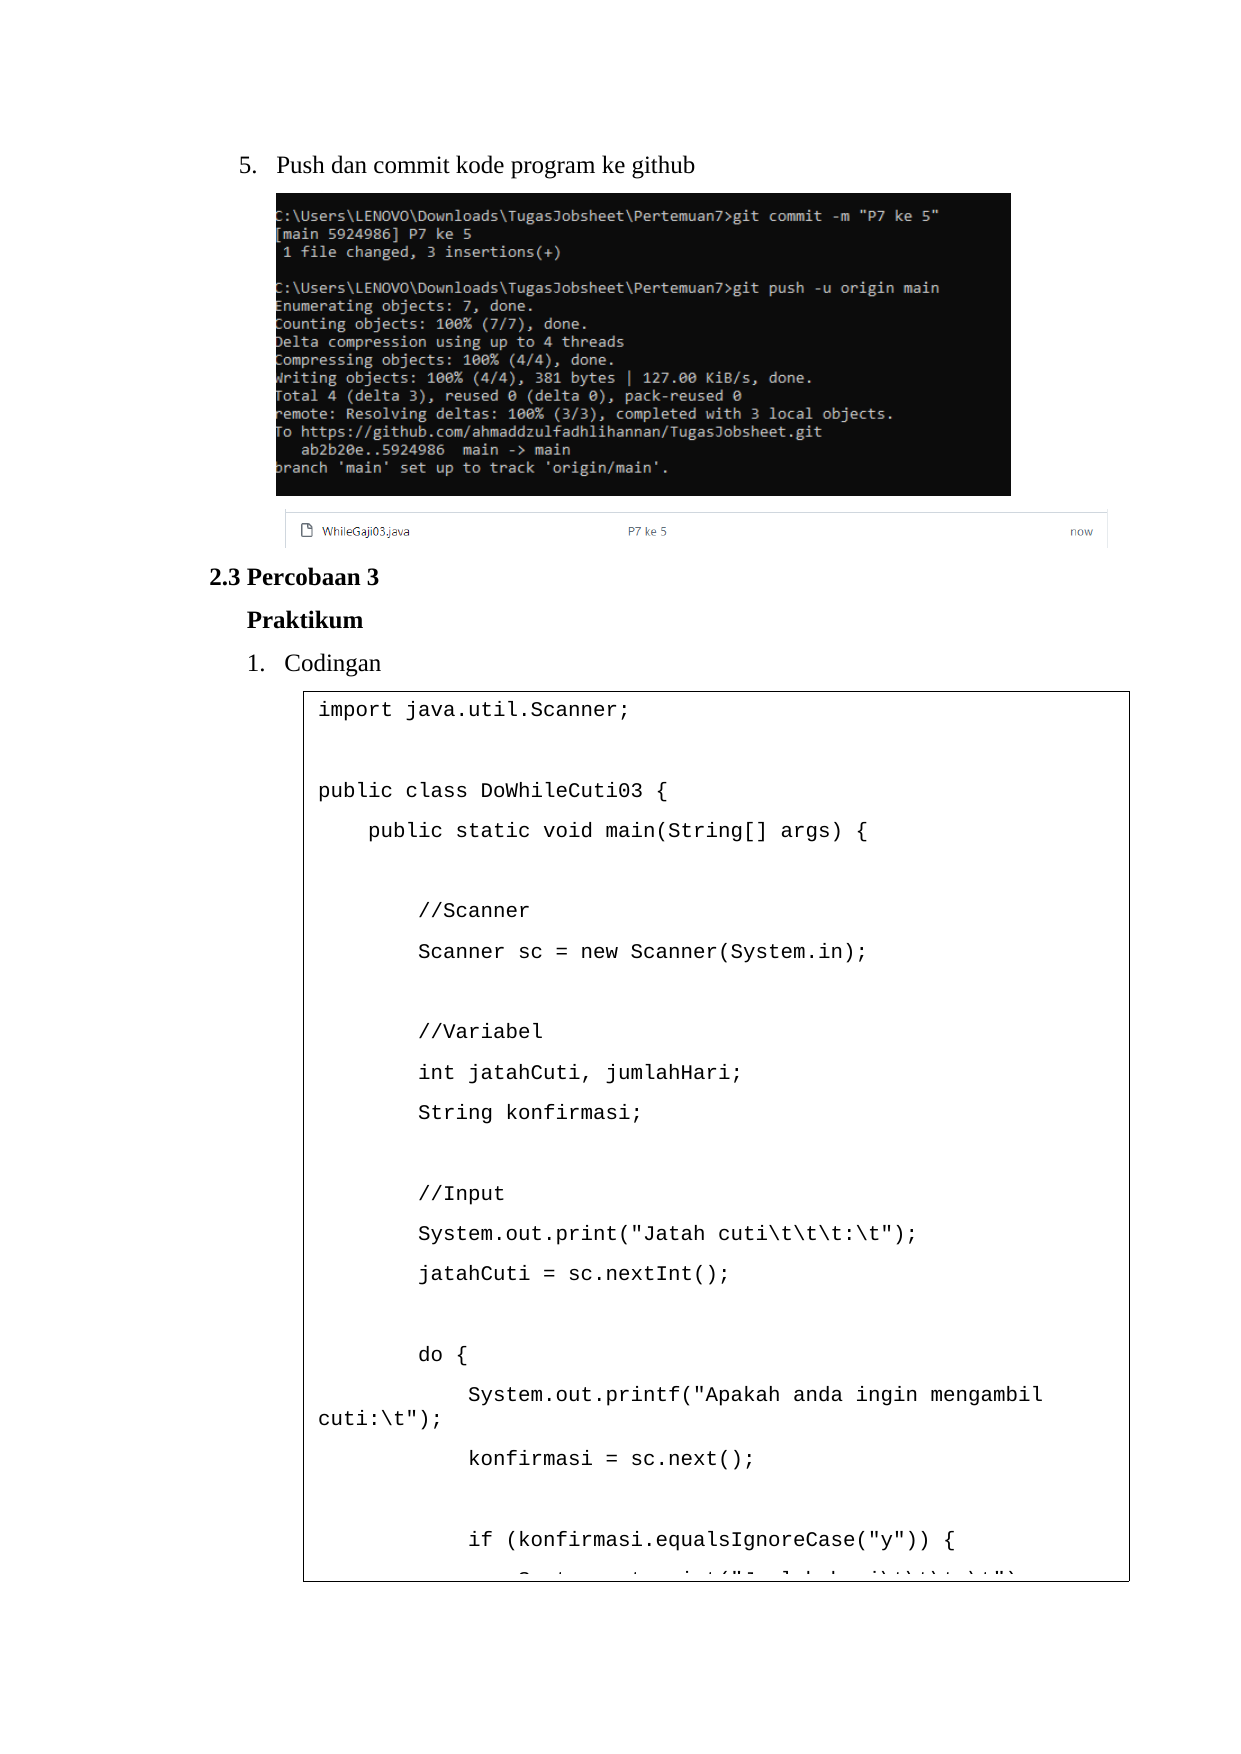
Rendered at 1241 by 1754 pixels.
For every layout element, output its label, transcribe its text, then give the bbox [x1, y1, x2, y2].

picture [276, 509, 1112, 548]
list Percobaan 3 [209, 562, 1090, 591]
list Codingan [247, 648, 1090, 677]
list Praktikum [247, 605, 1090, 634]
picture [276, 193, 1011, 496]
list Push dan commit kode program ke github [238, 150, 1090, 179]
